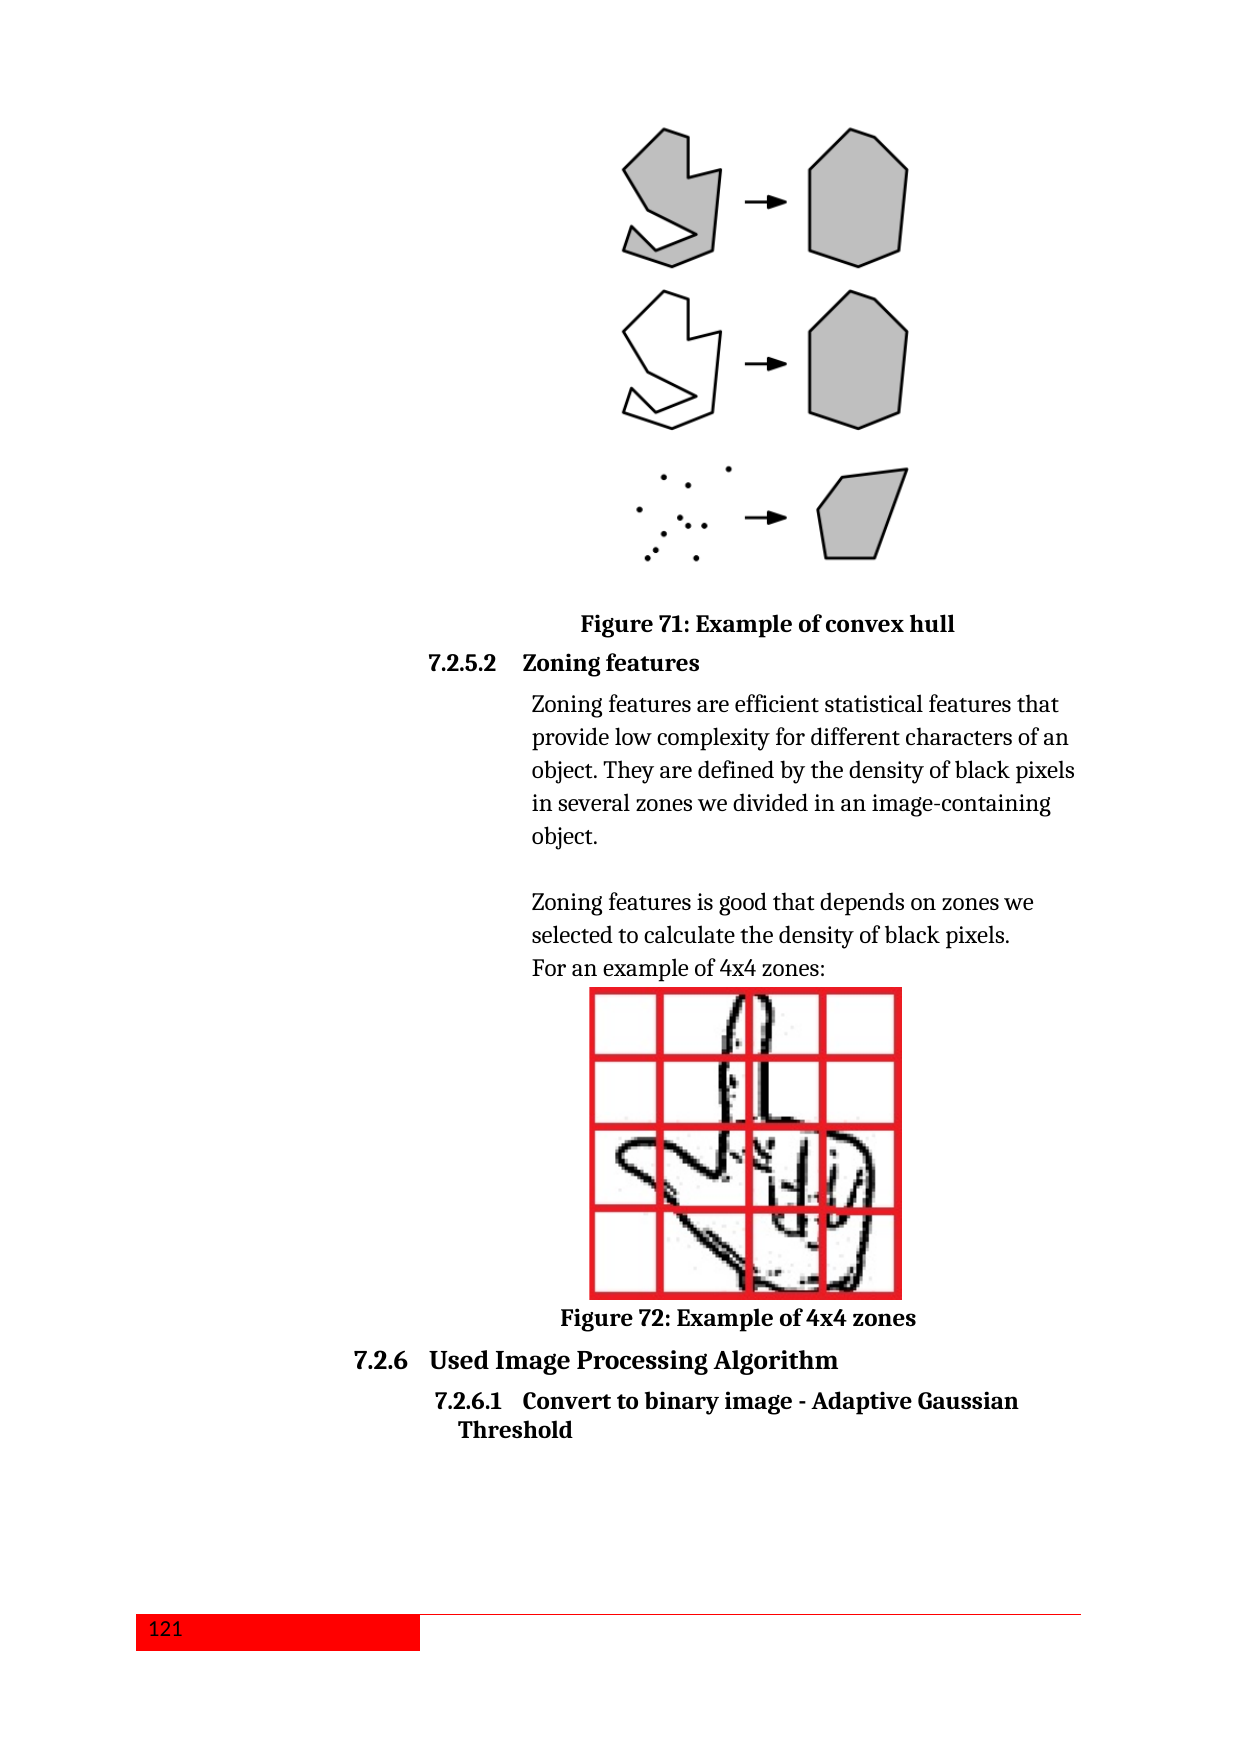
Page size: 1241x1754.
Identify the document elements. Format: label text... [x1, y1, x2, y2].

subtitle Convert to binary image - Adaptive Gaussian Threshold [435, 1387, 1092, 1444]
list Figure 71: Example of convex hull [443, 610, 1092, 638]
picture [602, 118, 934, 600]
picture [589, 987, 902, 1300]
list Figure 72: Example of 4x4 zones [384, 1304, 1092, 1333]
text For an example of 4x4 zones: [532, 954, 1092, 983]
subtitle Used Image Processing Algorithm [354, 1345, 1092, 1376]
text Zoning features are efficient statistical features that provide low complexity for different characters of an object. They are defined by the density of black pixels in several zones we divided in an image-containing object. [532, 690, 1092, 851]
subtitle Zoning features [428, 649, 1092, 678]
text Zoning features is good that depends on zones we selected to calculate the density of black pixels. [532, 888, 1092, 950]
